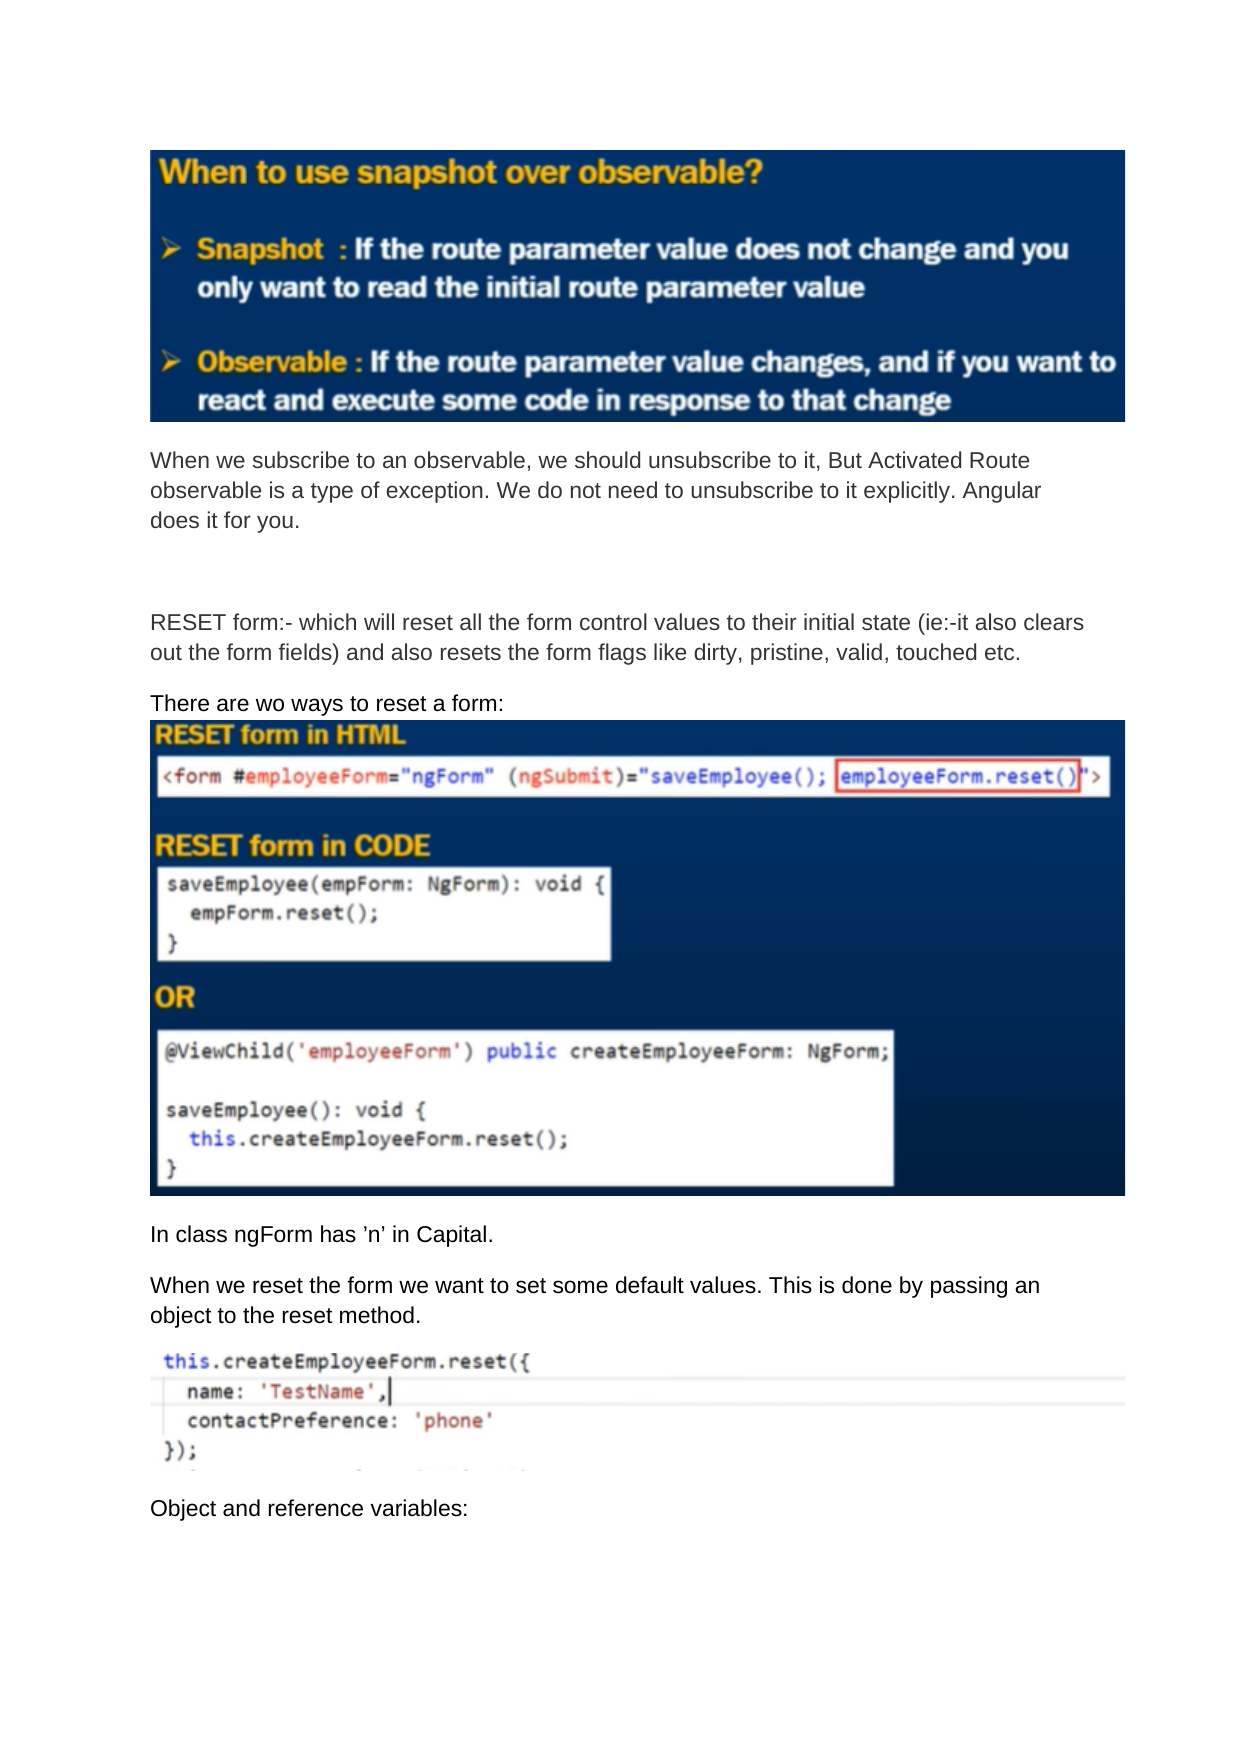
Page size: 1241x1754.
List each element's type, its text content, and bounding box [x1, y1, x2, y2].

text There are wo ways to reset a form: [150, 690, 1090, 720]
text When we reset the form we want to set some default values. This is done by passing an object to the reset method. [150, 1272, 1090, 1328]
picture [150, 1353, 1125, 1471]
text RESET form:- which will reset all the form control values to their initial state (ie:-it also clears out the form fields) and also resets the form flags like dirty, pristine, valid, touched etc. [150, 609, 1090, 666]
text In class ngForm has ’n’ in Capital. [150, 1221, 1090, 1247]
text Object and reference variables: [150, 1495, 1090, 1522]
picture [150, 150, 1125, 422]
text When we subscribe to an observable, we should unsubscribe to it, But Activated Route observable is a type of exception. We do not need to unsubscribe to it explicitly. Angular does it for you. [150, 447, 1090, 533]
picture [150, 720, 1125, 1196]
